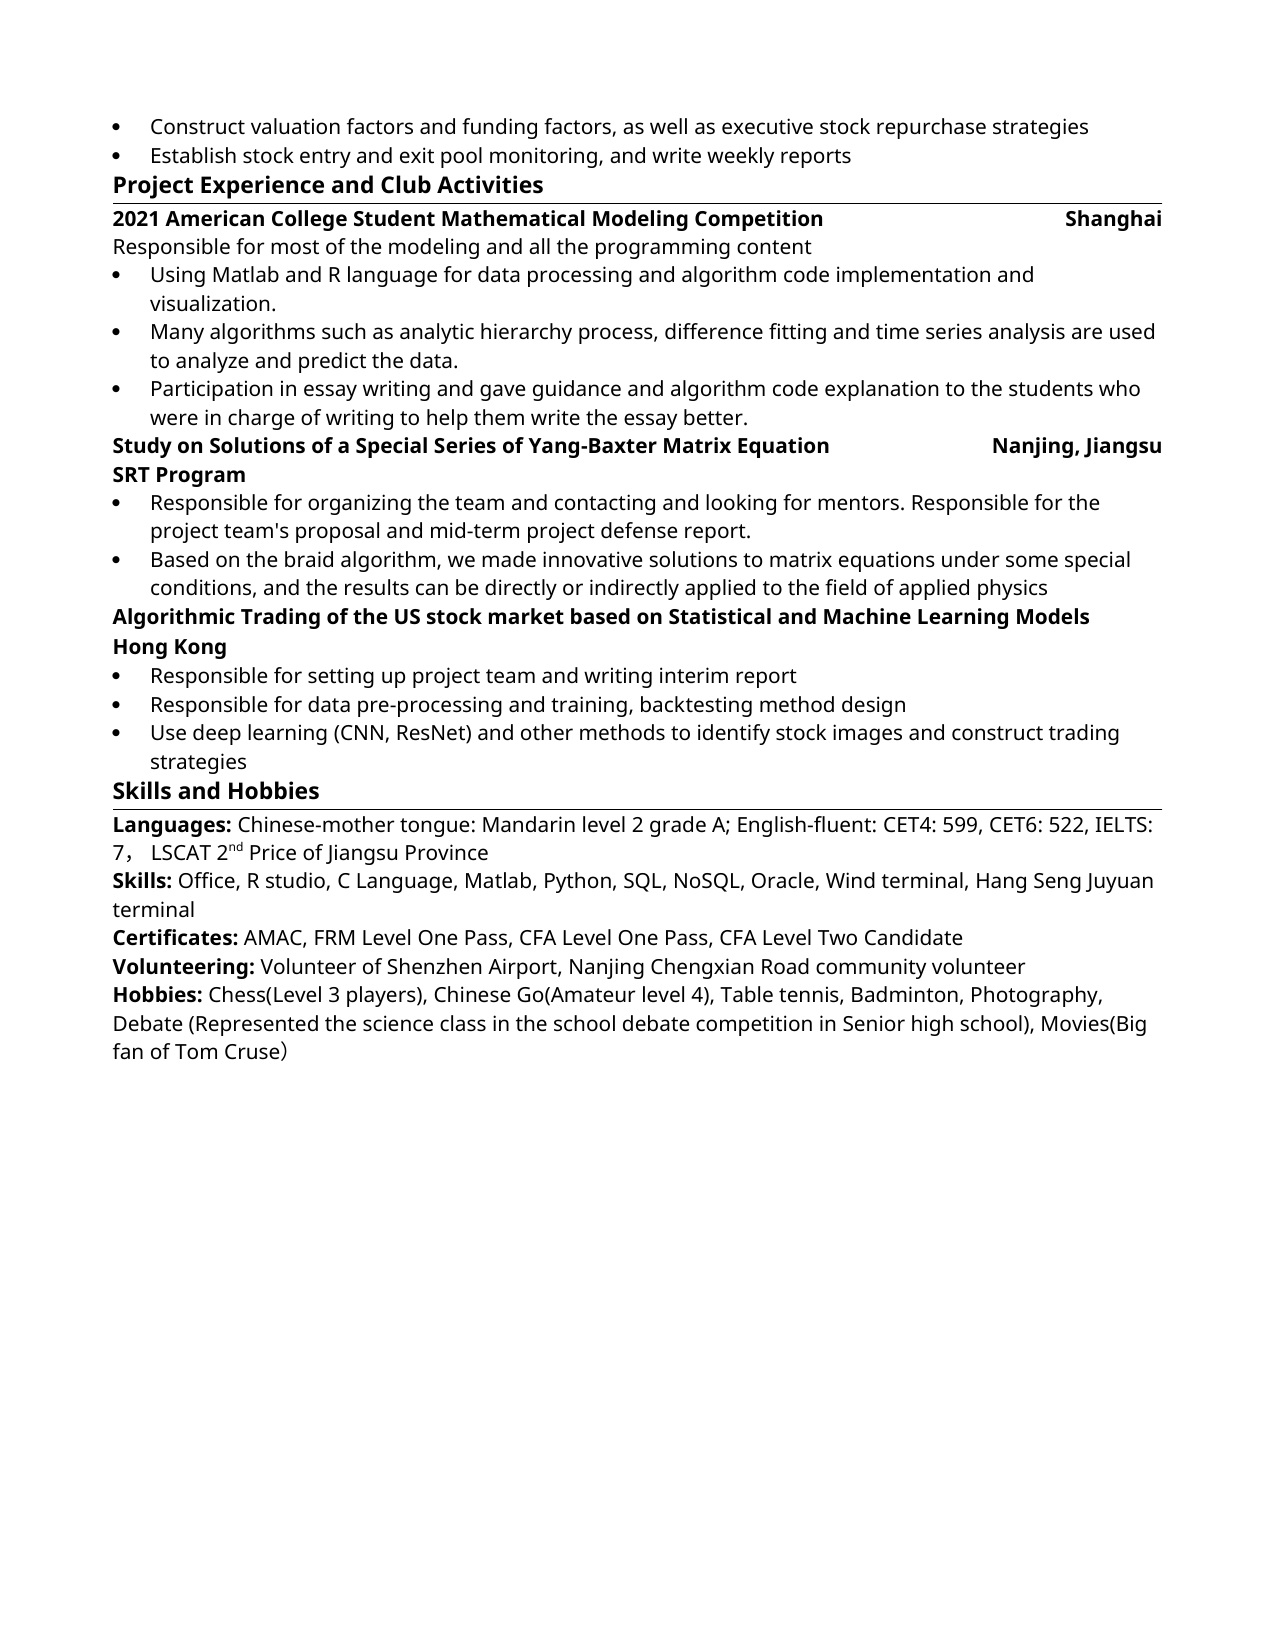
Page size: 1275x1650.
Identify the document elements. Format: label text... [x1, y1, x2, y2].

text SRT Program [112, 460, 1162, 488]
text Project Experience and Club Activities [112, 169, 1162, 204]
list Responsible for data pre-processing and training, backtesting method design [112, 690, 1162, 718]
list Use deep learning (CNN, ResNet) and other methods to identify stock images and construct trading strategies [112, 718, 1162, 775]
text Skills: Office, R studio, C Language, Matlab, Python, SQL, NoSQL, Oracle, Wind terminal, Hang Seng Juyuan terminal [112, 867, 1162, 923]
text Study on Solutions of a Special Series of Yang-Baxter Matrix Equation Nanjing, Jiangsu [112, 431, 1162, 460]
list Responsible for setting up project team and writing interim report [112, 662, 1162, 690]
list Using Matlab and R language for data processing and algorithm code implementation and visualization. [112, 261, 1162, 317]
text Volunteering: Volunteer of Shenzhen Airport, Nanjing Chengxian Road community volunteer [112, 952, 1162, 980]
text Certificates: AMAC, FRM Level One Pass, CFA Level One Pass, CFA Level Two Candidate [112, 923, 1162, 952]
list Participation in essay writing and gave guidance and algorithm code explanation to the students who were in charge of writing to help them write the essay better. [112, 374, 1162, 431]
text Languages: Chinese-mother tongue: Mandarin level 2 grade A; English-fluent: CET4: 599, CET6: 522, IELTS: 7， LSCAT 2nd Price of Jiangsu Province [112, 810, 1162, 867]
list Based on the braid algorithm, we made innovative solutions to matrix equations under some special conditions, and the results can be directly or indirectly applied to the field of applied physics [112, 545, 1162, 602]
text Algorithmic Trading of the US stock market based on Statistical and Machine Learning Models Hong Kong [112, 602, 1162, 662]
text 2021 American College Student Mathematical Modeling Competition Shanghai [112, 204, 1162, 232]
text Skills and Hobbies [112, 775, 1162, 810]
list Construct valuation factors and funding factors, as well as executive stock repurchase strategies [112, 112, 1162, 141]
text Responsible for most of the modeling and all the programming content [112, 232, 1162, 261]
list Many algorithms such as analytic hierarchy process, difference fitting and time series analysis are used to analyze and predict the data. [112, 317, 1162, 374]
list Responsible for organizing the team and contacting and looking for mentors. Responsible for the project team's proposal and mid-term project defense report. [112, 488, 1162, 545]
text Hobbies: Chess(Level 3 players), Chinese Go(Amateur level 4), Table tennis, Badminton, Photography, Debate (Represented the science class in the school debate competition in Senior high school), Movies(Big fan of Tom Cruse） [112, 980, 1162, 1066]
list Establish stock entry and exit pool monitoring, and write weekly reports [112, 141, 1162, 169]
